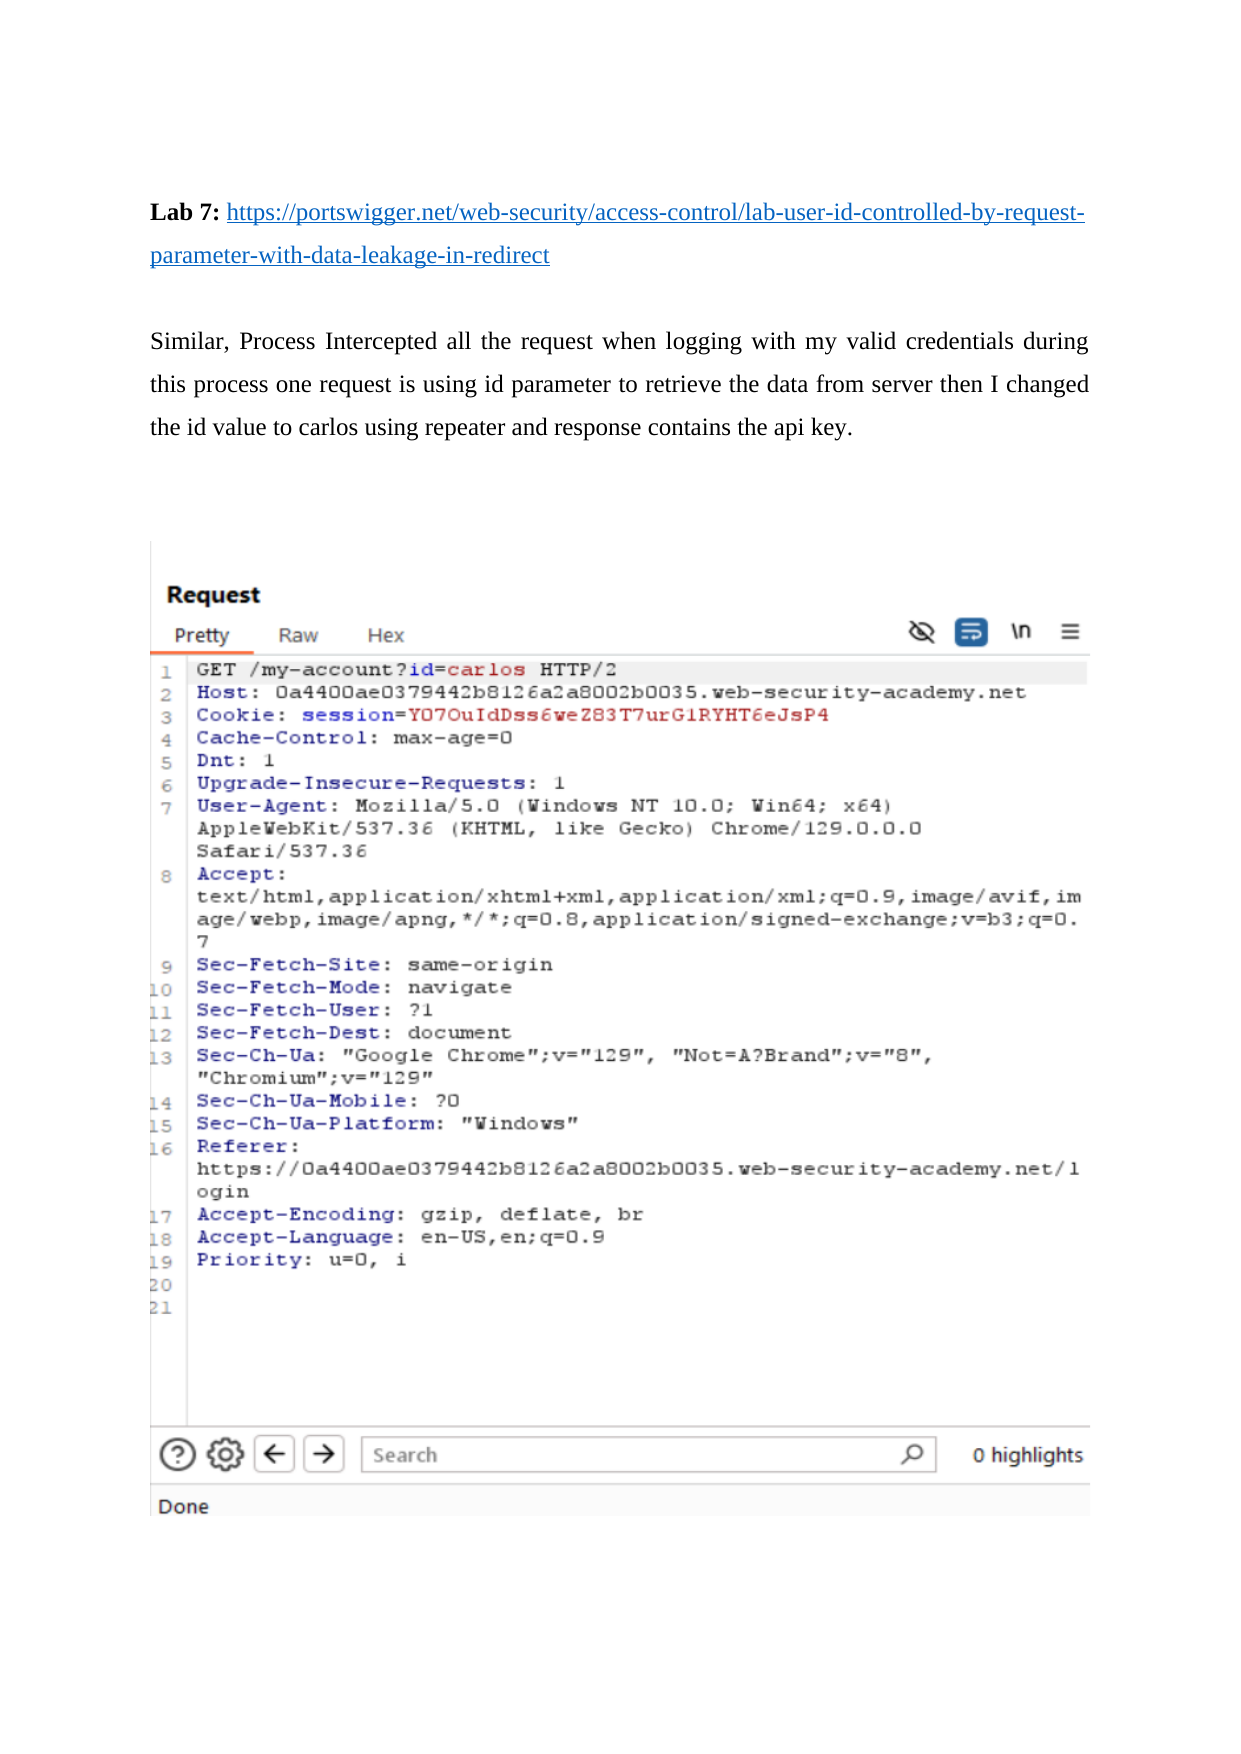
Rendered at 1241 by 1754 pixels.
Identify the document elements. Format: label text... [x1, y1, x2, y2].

picture [150, 541, 1091, 1516]
text Lab 7: https://portswigger.net/web-security/access-control/lab-user-id-controlled-by-request-parameter-with-data-leakage-in-redirect [150, 197, 1090, 269]
text Similar, Process Intercepted all the request when logging with my valid credentials during this process one request is using id parameter to retrieve the data from server then I changed the id value to carlos using repeater and response contains the api key. [150, 326, 1090, 441]
